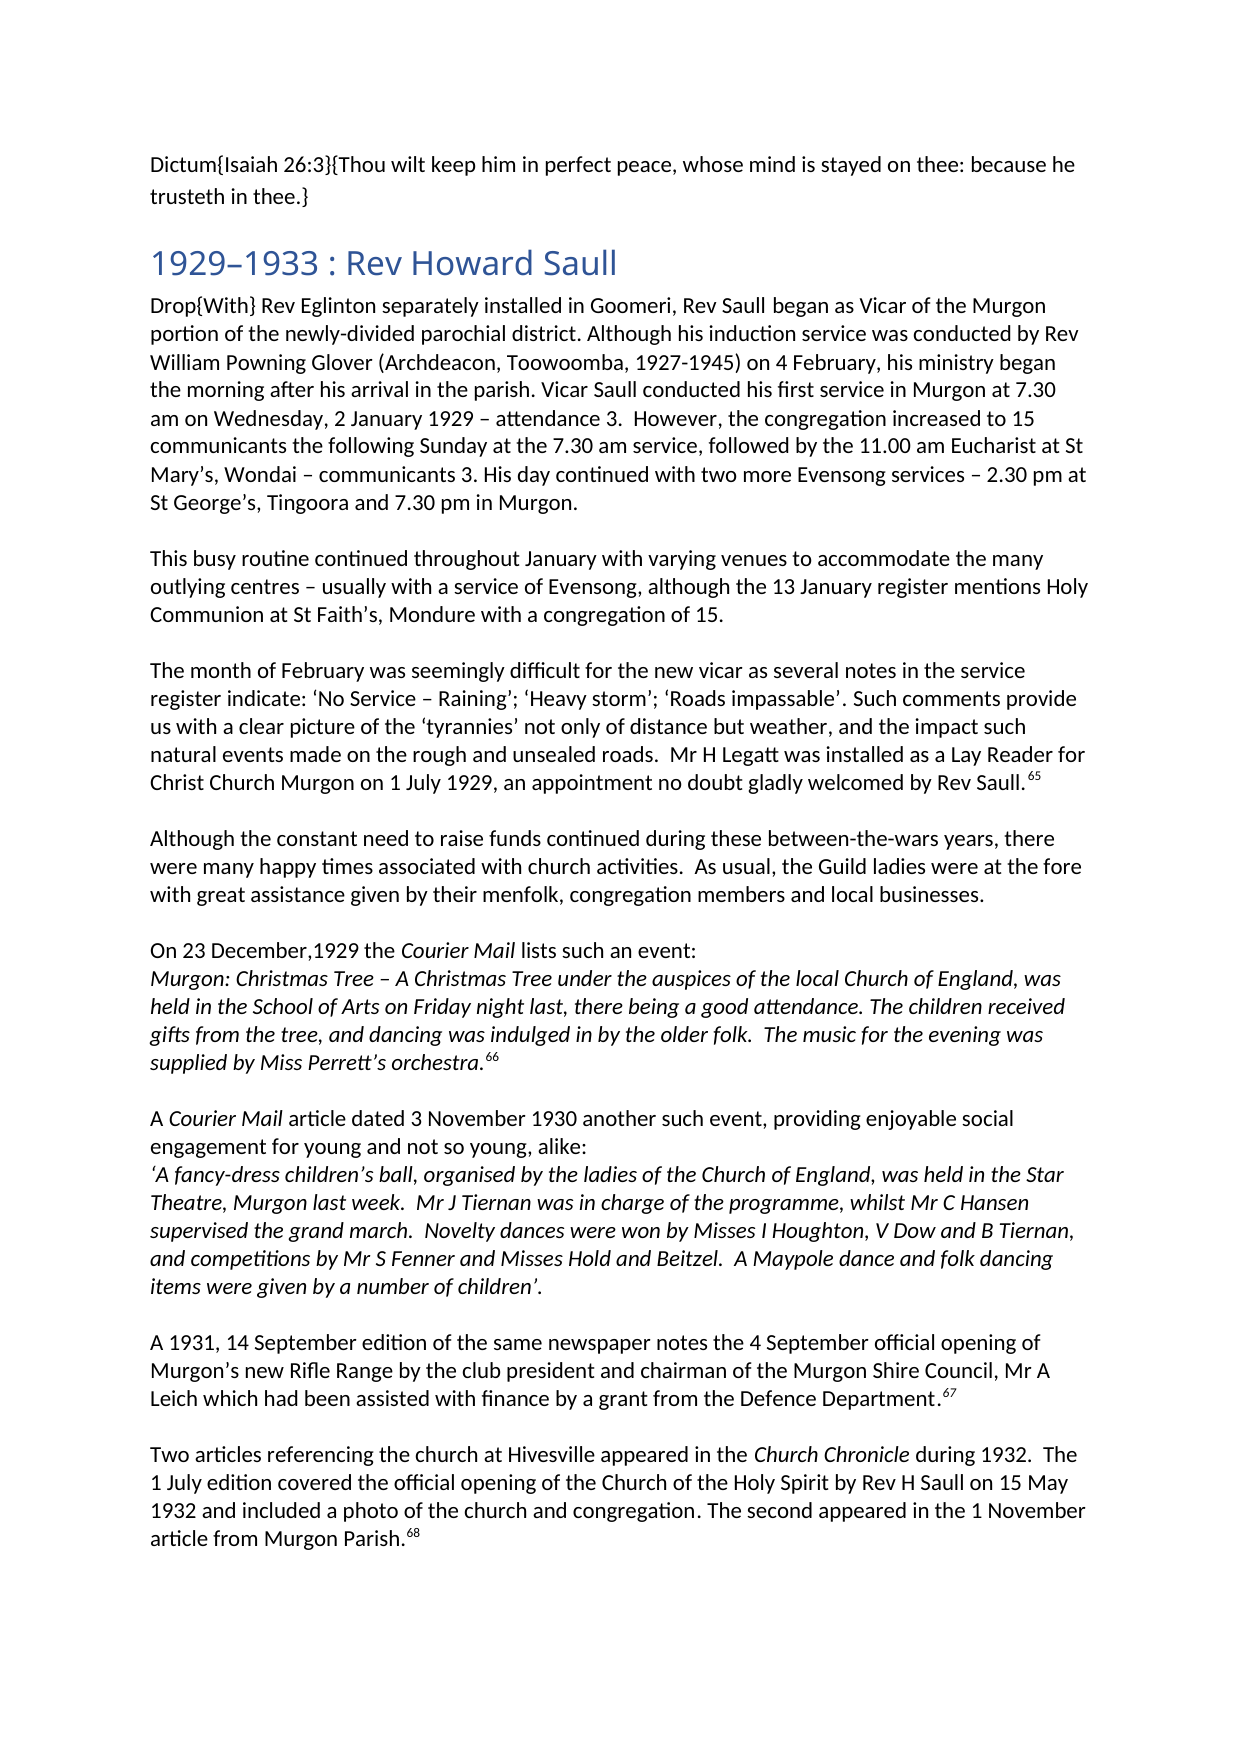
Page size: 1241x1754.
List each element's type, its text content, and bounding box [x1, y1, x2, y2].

text A 1931, 14 September edition of the same newspaper notes the 4 September official opening of Murgon’s new Rifle Range by the club president and chairman of the Murgon Shire Council, Mr A Leich which had been assisted with finance by a grant from the Defence Department. [150, 1328, 1090, 1412]
text Two articles referencing the church at Hivesville appeared in the Church Chronicle during 1932. The 1 July edition covered the official opening of the Church of the Holy Spirit by Rev H Saull on 15 May 1932 and included a photo of the church and congregation. The second appeared in the 1 November article from Murgon Parish. [150, 1440, 1090, 1552]
text Drop{With} Rev Eglinton separately installed in Goomeri, Rev Saull began as Vicar of the Murgon portion of the newly-divided parochial district. Although his induction service was conducted by Rev William Powning Glover (Archdeacon, Toowoomba, 1927-1945) on 4 February, his ministry began the morning after his arrival in the parish. Vicar Saull conducted his first service in Murgon at 7.30 am on Wednesday, 2 January 1929 – attendance 3. However, the congregation increased to 15 communicants the following Sunday at the 7.30 am service, followed by the 11.00 am Eucharist at St Mary’s, Wondai – communicants 3. His day continued with two more Evensong services – 2.30 pm at St George’s, Tingoora and 7.30 pm in Murgon. [150, 292, 1090, 516]
text The month of February was seemingly difficult for the new vicar as several notes in the service register indicate: ‘No Service – Raining’; ‘Heavy storm’; ‘Roads impassable’. Such comments provide us with a clear picture of the ‘tyrannies’ not only of distance but weather, and the impact such natural events made on the rough and unsealed roads. Mr H Legatt was installed as a Lay Reader for Christ Church Murgon on 1 July 1929, an appointment no doubt gladly welcomed by Rev Saull. [150, 656, 1090, 796]
text Dictum{Isaiah 26:3}{Thou wilt keep him in perfect peace, whose mind is stayed on thee: because he trusteth in thee.} [150, 150, 1090, 210]
text This busy routine continued throughout January with varying venues to accommodate the many outlying centres – usually with a service of Evensong, although the 13 January register mentions Holy Communion at St Faith’s, Mondure with a congregation of 15. [150, 544, 1090, 628]
text Murgon: Christmas Tree – A Christmas Tree under the auspices of the local Church of England, was held in the School of Arts on Friday night last, there being a good attendance. The children received gifts from the tree, and dancing was indulged in by the older folk. The music for the evening was supplied by Miss Perrett’s orchestra. [150, 964, 1090, 1076]
text A Courier Mail article dated 3 November 1930 another such event, providing enjoyable social engagement for young and not so young, alike: [150, 1104, 1090, 1160]
subtitle 1929–1933 : Rev Howard Saull [150, 239, 1090, 285]
text On 23 December,1929 the Courier Mail lists such an event: [150, 936, 1090, 964]
text Although the constant need to raise funds continued during these between-the-wars years, there were many happy times associated with church activities. As usual, the Guild ladies were at the fore with great assistance given by their menfolk, congregation members and local businesses. [150, 824, 1090, 908]
text ‘A fancy-dress children’s ball, organised by the ladies of the Church of England, was held in the Star Theatre, Murgon last week. Mr J Tiernan was in charge of the programme, whilst Mr C Hansen supervised the grand march. Novelty dances were won by Misses I Houghton, V Dow and B Tiernan, and competitions by Mr S Fenner and Misses Hold and Beitzel. A Maypole dance and folk dancing items were given by a number of children’. [150, 1160, 1090, 1300]
